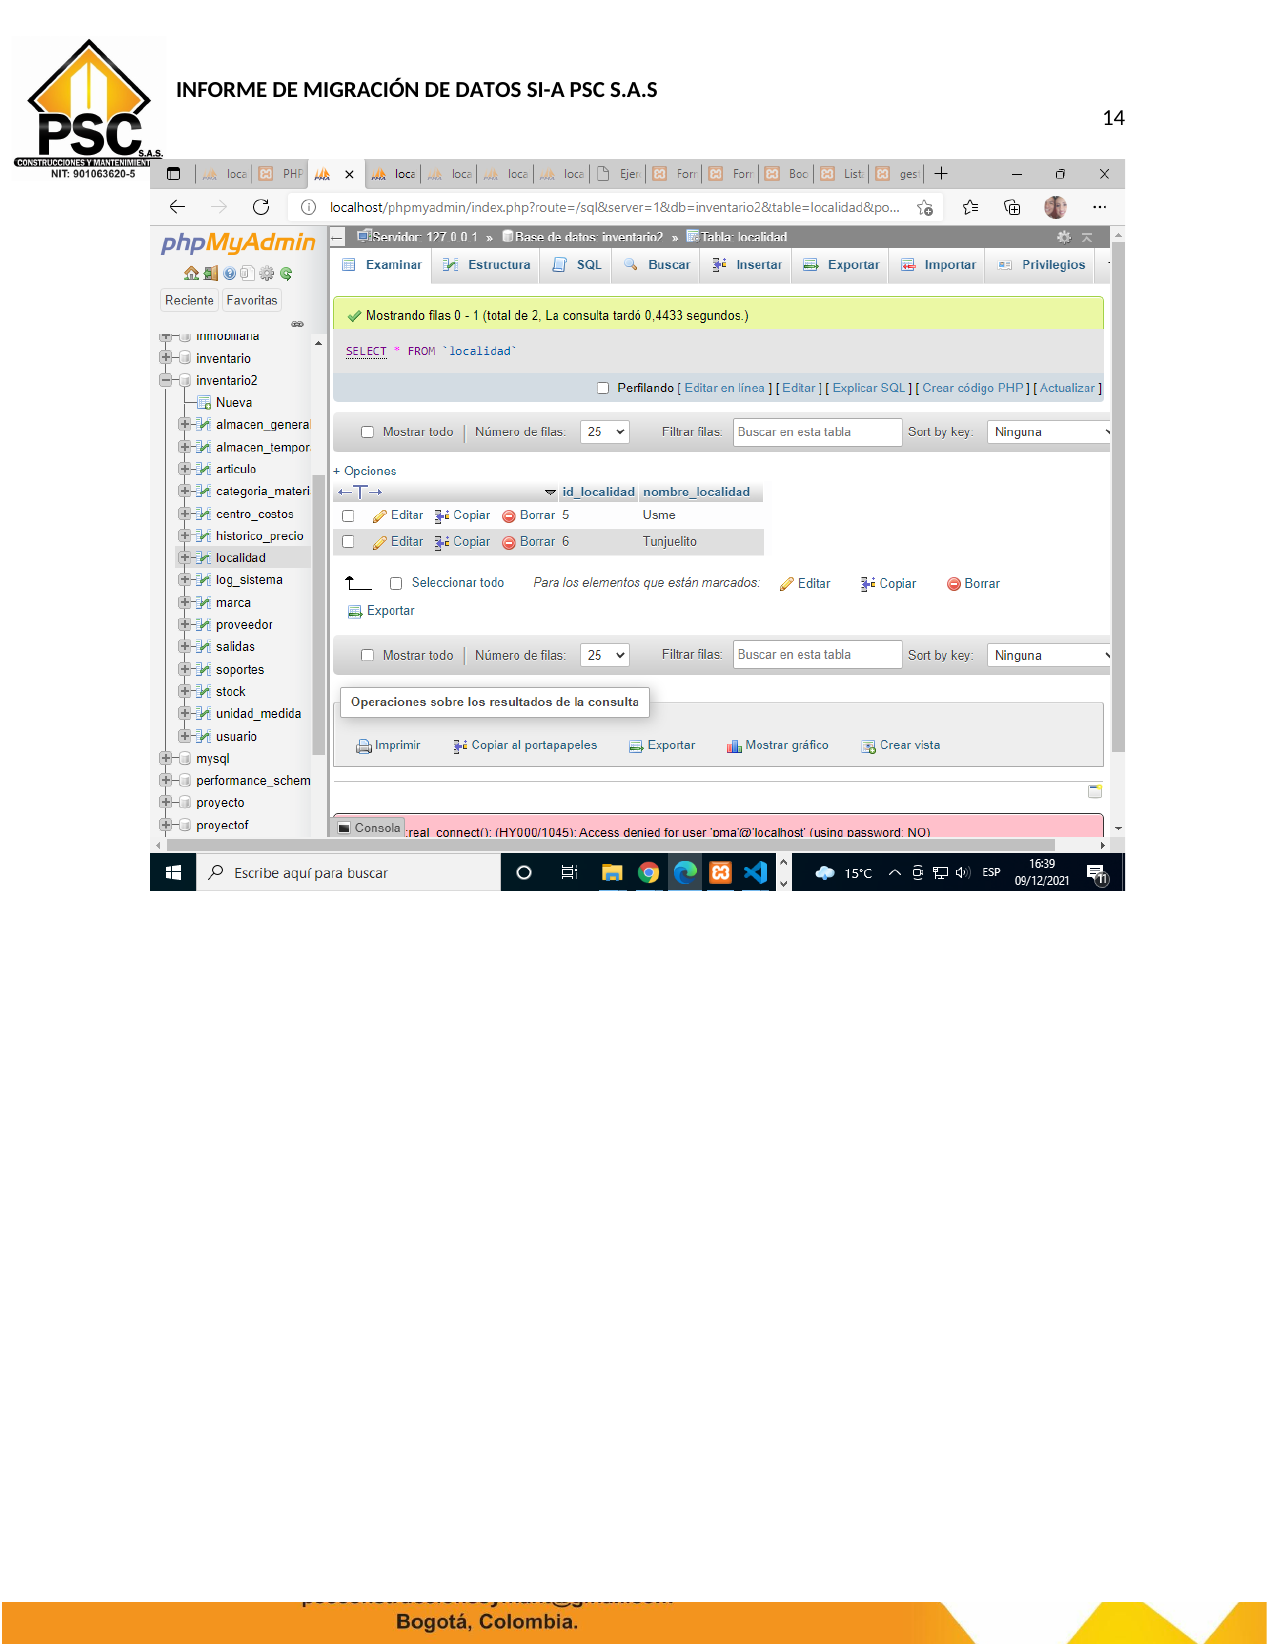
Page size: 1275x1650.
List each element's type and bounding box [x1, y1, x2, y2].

picture [11, 36, 1125, 891]
